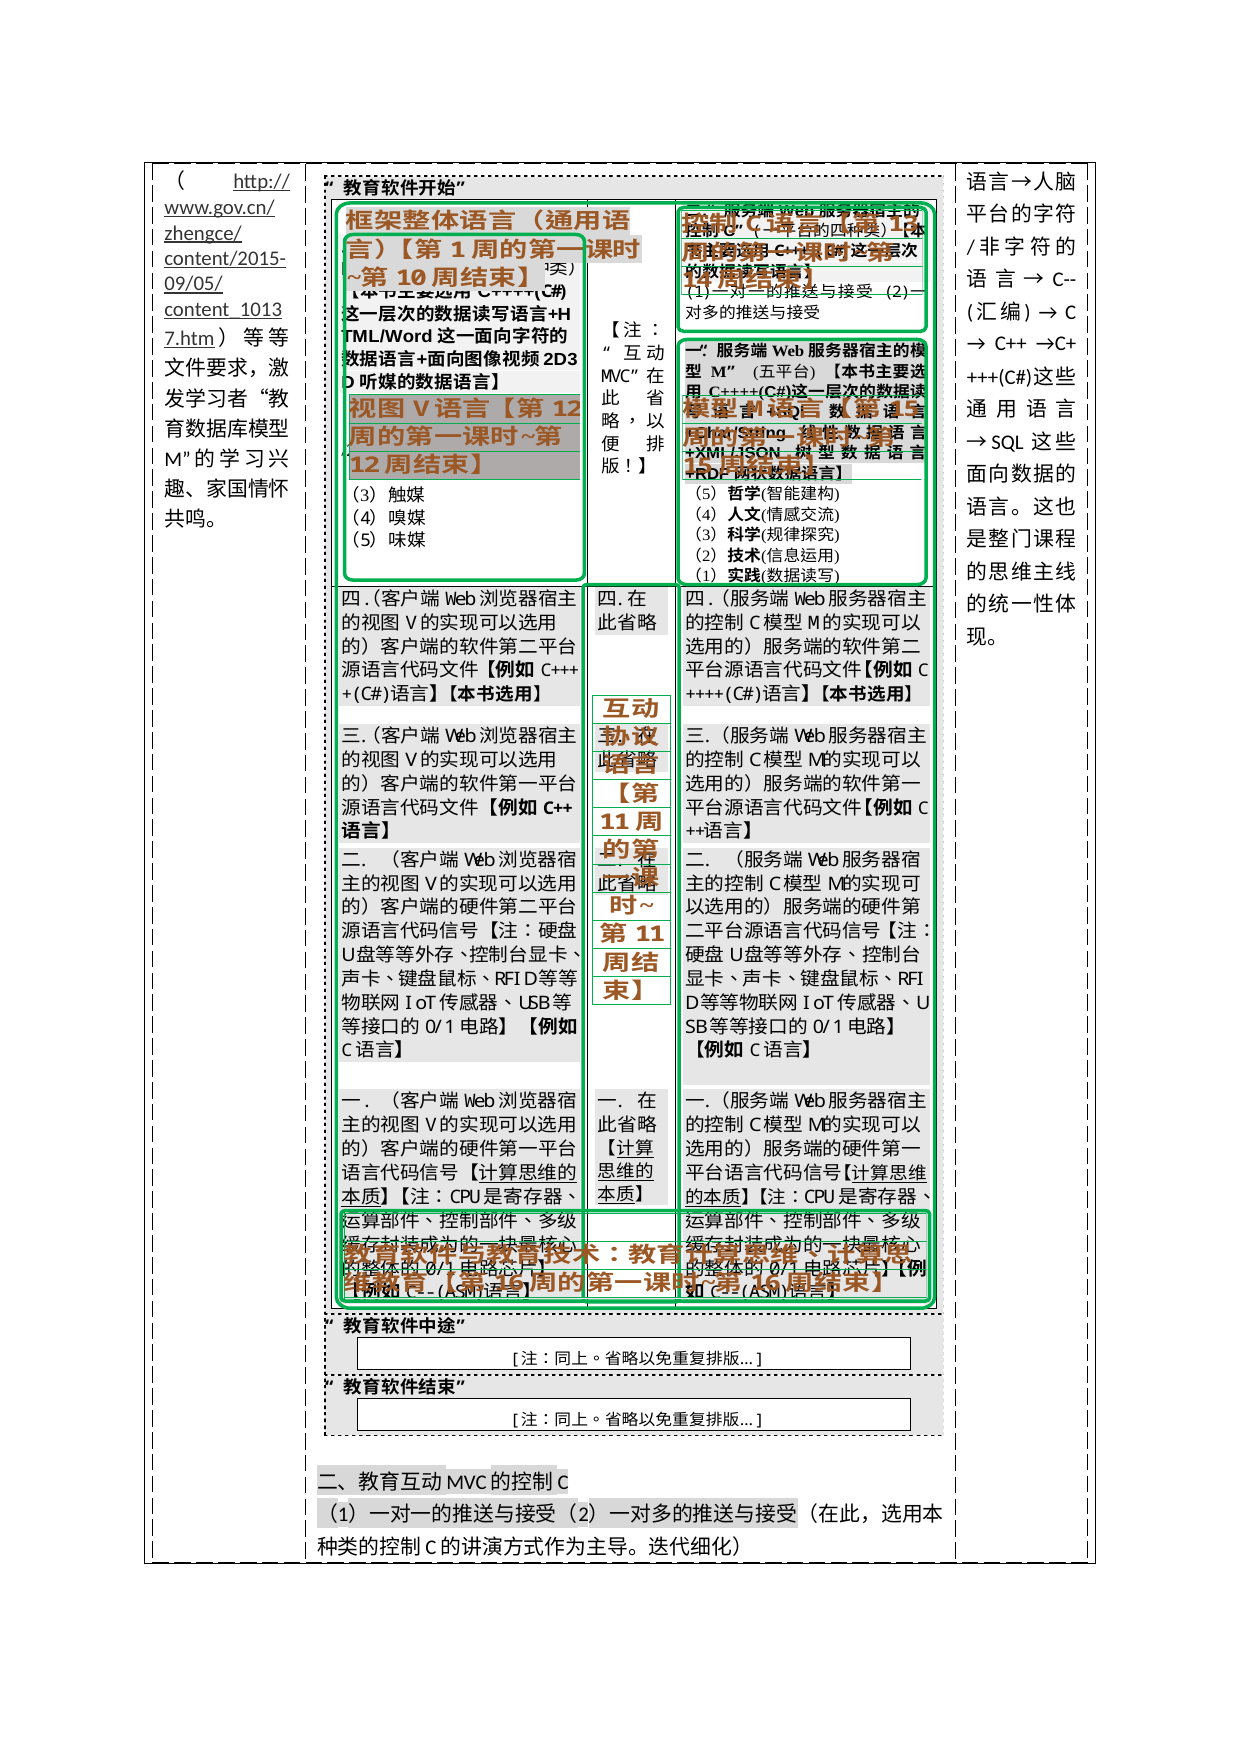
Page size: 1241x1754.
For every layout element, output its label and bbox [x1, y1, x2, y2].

table_cell [145, 163, 1095, 1563]
